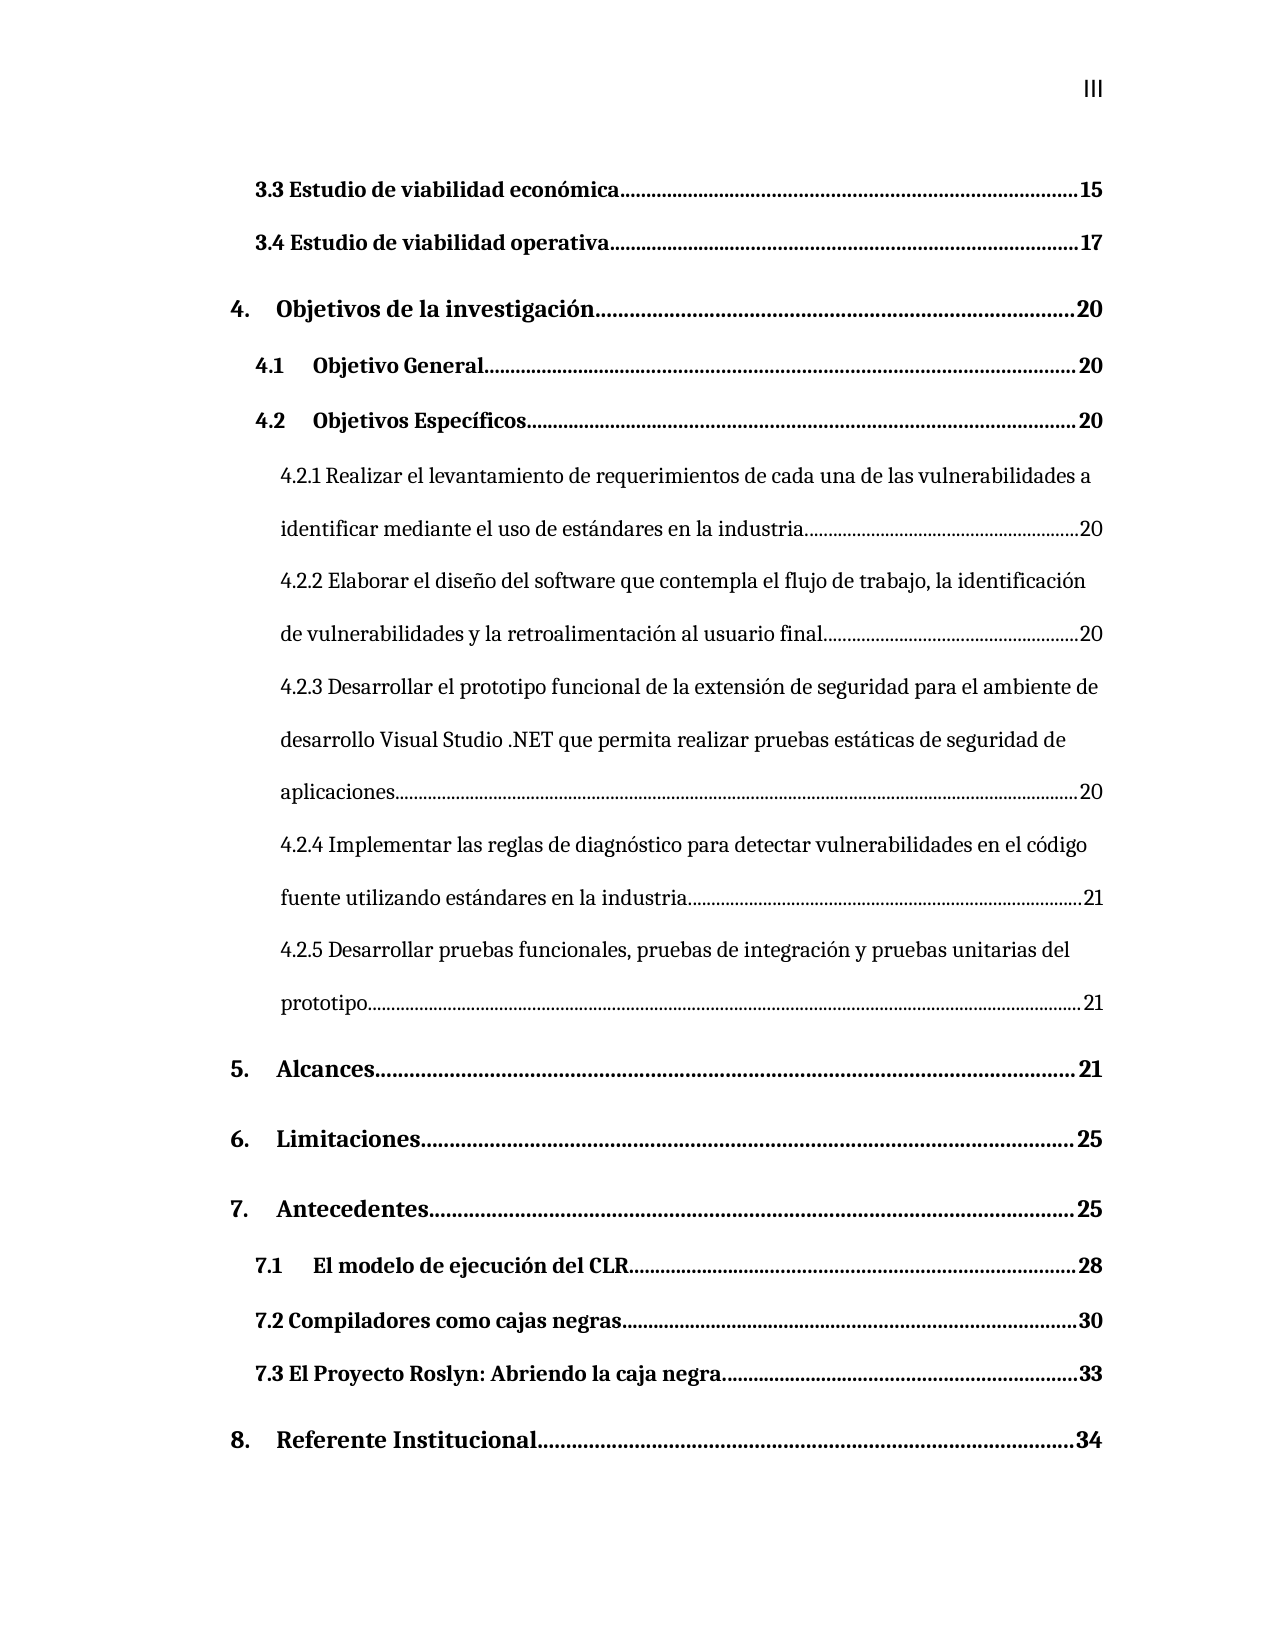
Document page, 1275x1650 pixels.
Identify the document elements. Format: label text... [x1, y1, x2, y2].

text 7.2 Compiladores como cajas negras 30 [255, 1308, 1104, 1334]
text 3.3 Estudio de viabilidad económica 15 [255, 177, 1104, 203]
text 8. Referente Institucional 34 [230, 1426, 1104, 1454]
text 7.1 El modelo de ejecución del CLR 28 [255, 1253, 1104, 1279]
text 4.2.4 Implementar las reglas de diagnóstico para detectar vulnerabilidades en el código fuente utilizando estándares en la industria. 21 [280, 832, 1104, 911]
text 4.2 Objetivos Específicos 20 [255, 408, 1104, 434]
text 4.2.3 Desarrollar el prototipo funcional de la extensión de seguridad para el ambiente de desarrollo Visual Studio .NET que permita realizar pruebas estáticas de seguridad de aplicaciones. 20 [280, 674, 1104, 805]
text 5. Alcances 21 [230, 1055, 1104, 1084]
text 4.2.5 Desarrollar pruebas funcionales, pruebas de integración y pruebas unitarias del prototipo. 21 [280, 937, 1104, 1016]
text 3.4 Estudio de viabilidad operativa 17 [255, 230, 1104, 256]
text 4.2.1 Realizar el levantamiento de requerimientos de cada una de las vulnerabilidades a identificar mediante el uso de estándares en la industria. 20 [280, 463, 1104, 542]
text 7.3 El Proyecto Roslyn: Abriendo la caja negra. 33 [255, 1360, 1104, 1387]
text 7. Antecedentes 25 [230, 1195, 1104, 1224]
text 6. Limitaciones 25 [230, 1125, 1104, 1154]
text 4.1 Objetivo General 20 [255, 353, 1104, 379]
text 4.2.2 Elaborar el diseño del software que contempla el flujo de trabajo, la identificación de vulnerabilidades y la retroalimentación al usuario final. 20 [280, 568, 1104, 647]
text 4. Objetivos de la investigación 20 [230, 295, 1104, 324]
